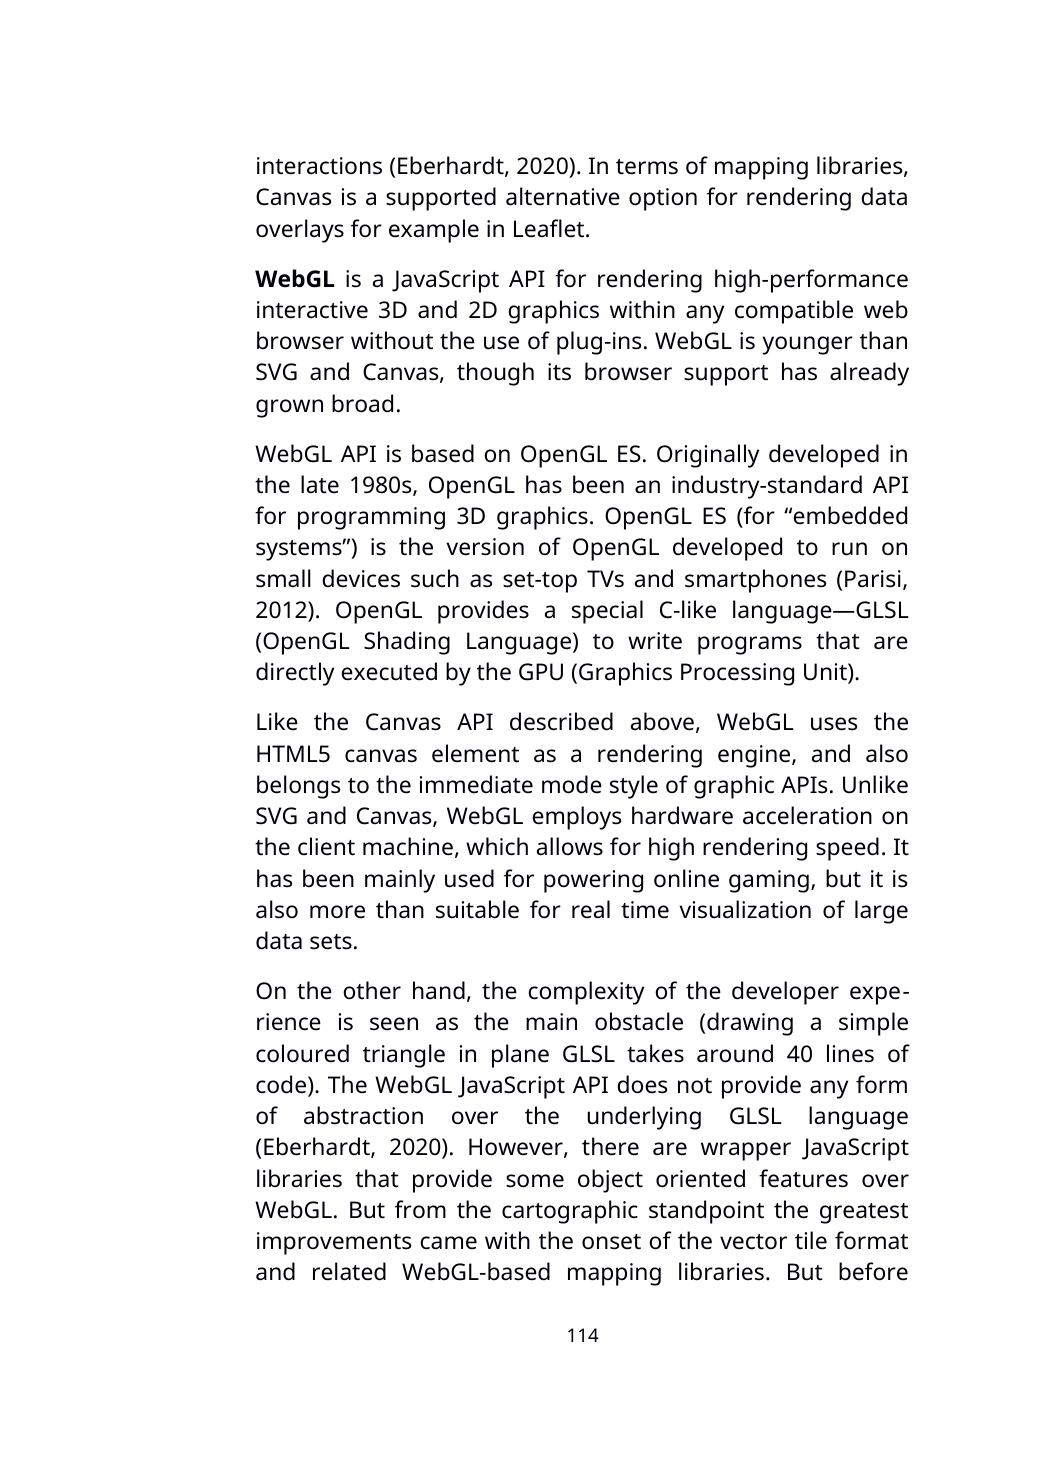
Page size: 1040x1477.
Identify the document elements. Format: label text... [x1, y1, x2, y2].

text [255, 975, 910, 1287]
text WebGL is a JavaScript API for rendering high-performance interactive 3D and 2D graphics within any compatible web browser without the use of plug-ins. WebGL is younger than SVG and Canvas, though its browser support has already grown broad. [255, 262, 910, 419]
text WebGL API is based on OpenGL ES. Originally developed in the late 1980s, OpenGL has been an industry-standard API for programming 3D graphics. OpenGL ES (for “embedded systems”) is the version of OpenGL developed to run on small devices such as set-top TVs and smartphones (Parisi, 2012). OpenGL provides a special C-like language—GLSL (OpenGL Shading Language) to write programs that are directly executed by the GPU (Graphics Processing Unit). [255, 437, 910, 687]
text Like the Canvas API described above, WebGL uses the HTML5 canvas element as a rendering engine, and also belongs to the immediate mode style of graphic APIs. Unlike SVG and Canvas, WebGL employs hardware acceleration on the client machine, which allows for high rendering speed. It has been mainly used for powering online gaming, but it is also more than suitable for real time visualization of large data sets. [255, 706, 910, 956]
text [255, 150, 910, 244]
